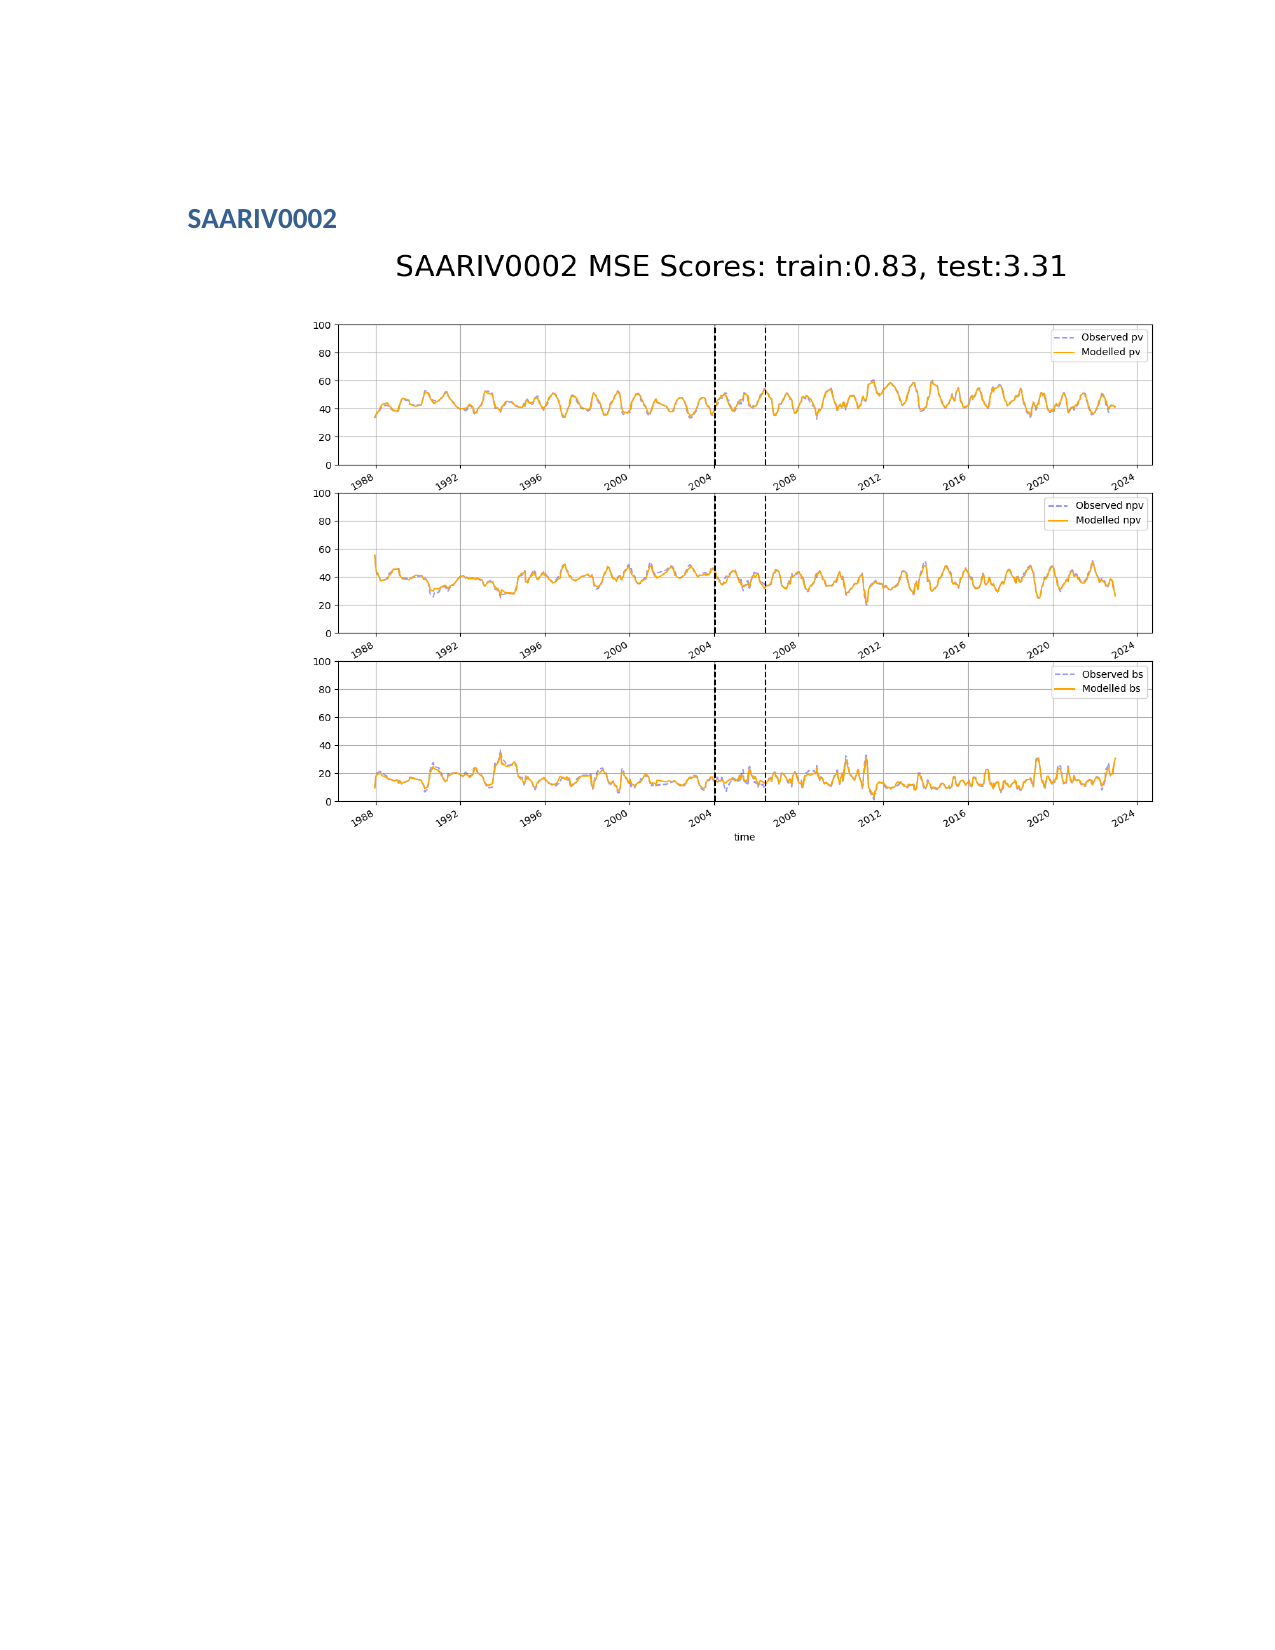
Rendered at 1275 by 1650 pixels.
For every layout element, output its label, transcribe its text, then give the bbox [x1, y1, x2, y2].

subtitle SAARIV0002 [187, 200, 1087, 236]
picture [206, 241, 1257, 941]
